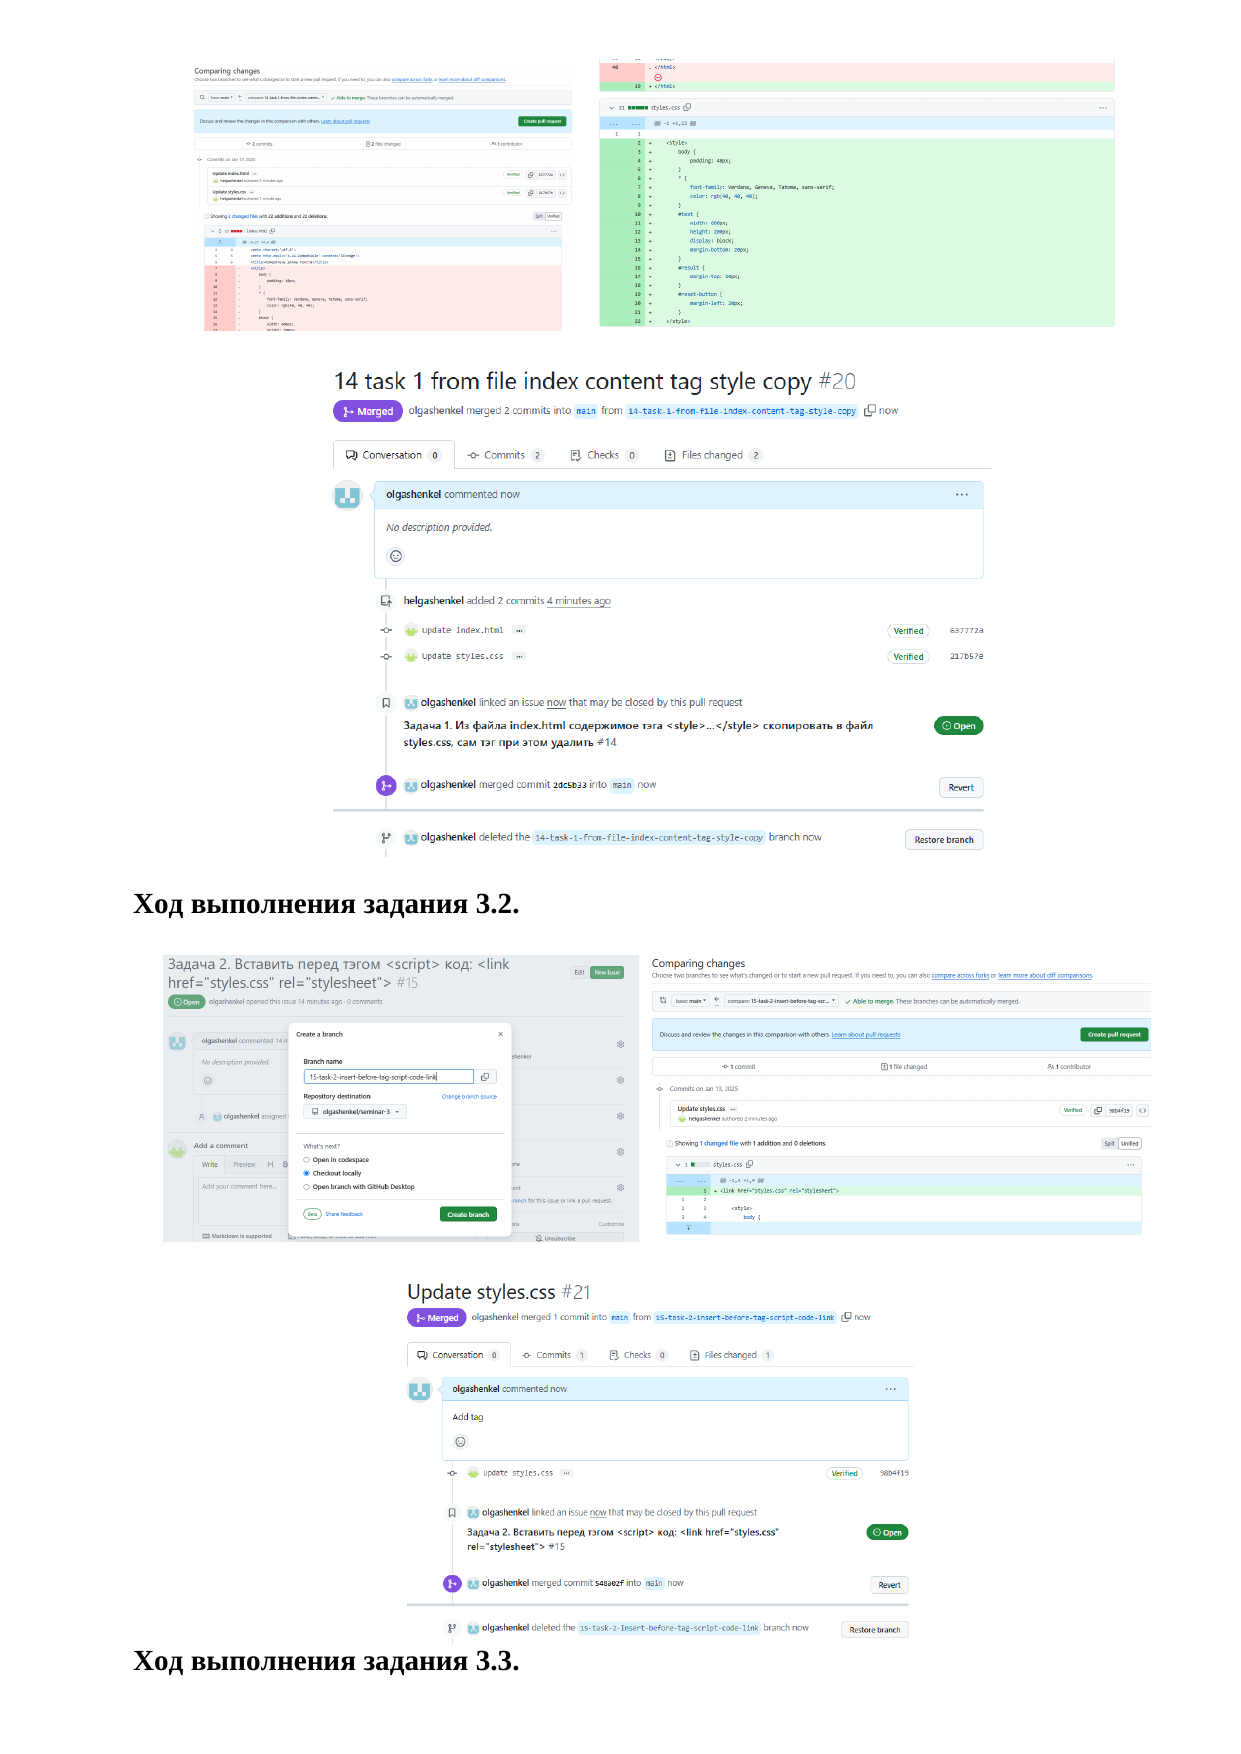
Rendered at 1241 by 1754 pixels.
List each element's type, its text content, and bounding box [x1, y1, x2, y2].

picture [400, 1275, 914, 1644]
text Ход выполнения задания 3.3. [133, 1643, 1181, 1677]
picture [163, 955, 640, 1242]
picture [191, 63, 574, 331]
picture [646, 952, 1152, 1242]
picture [586, 59, 1123, 331]
picture [322, 359, 992, 857]
text Ход выполнения задания 3.2. [133, 886, 1181, 919]
